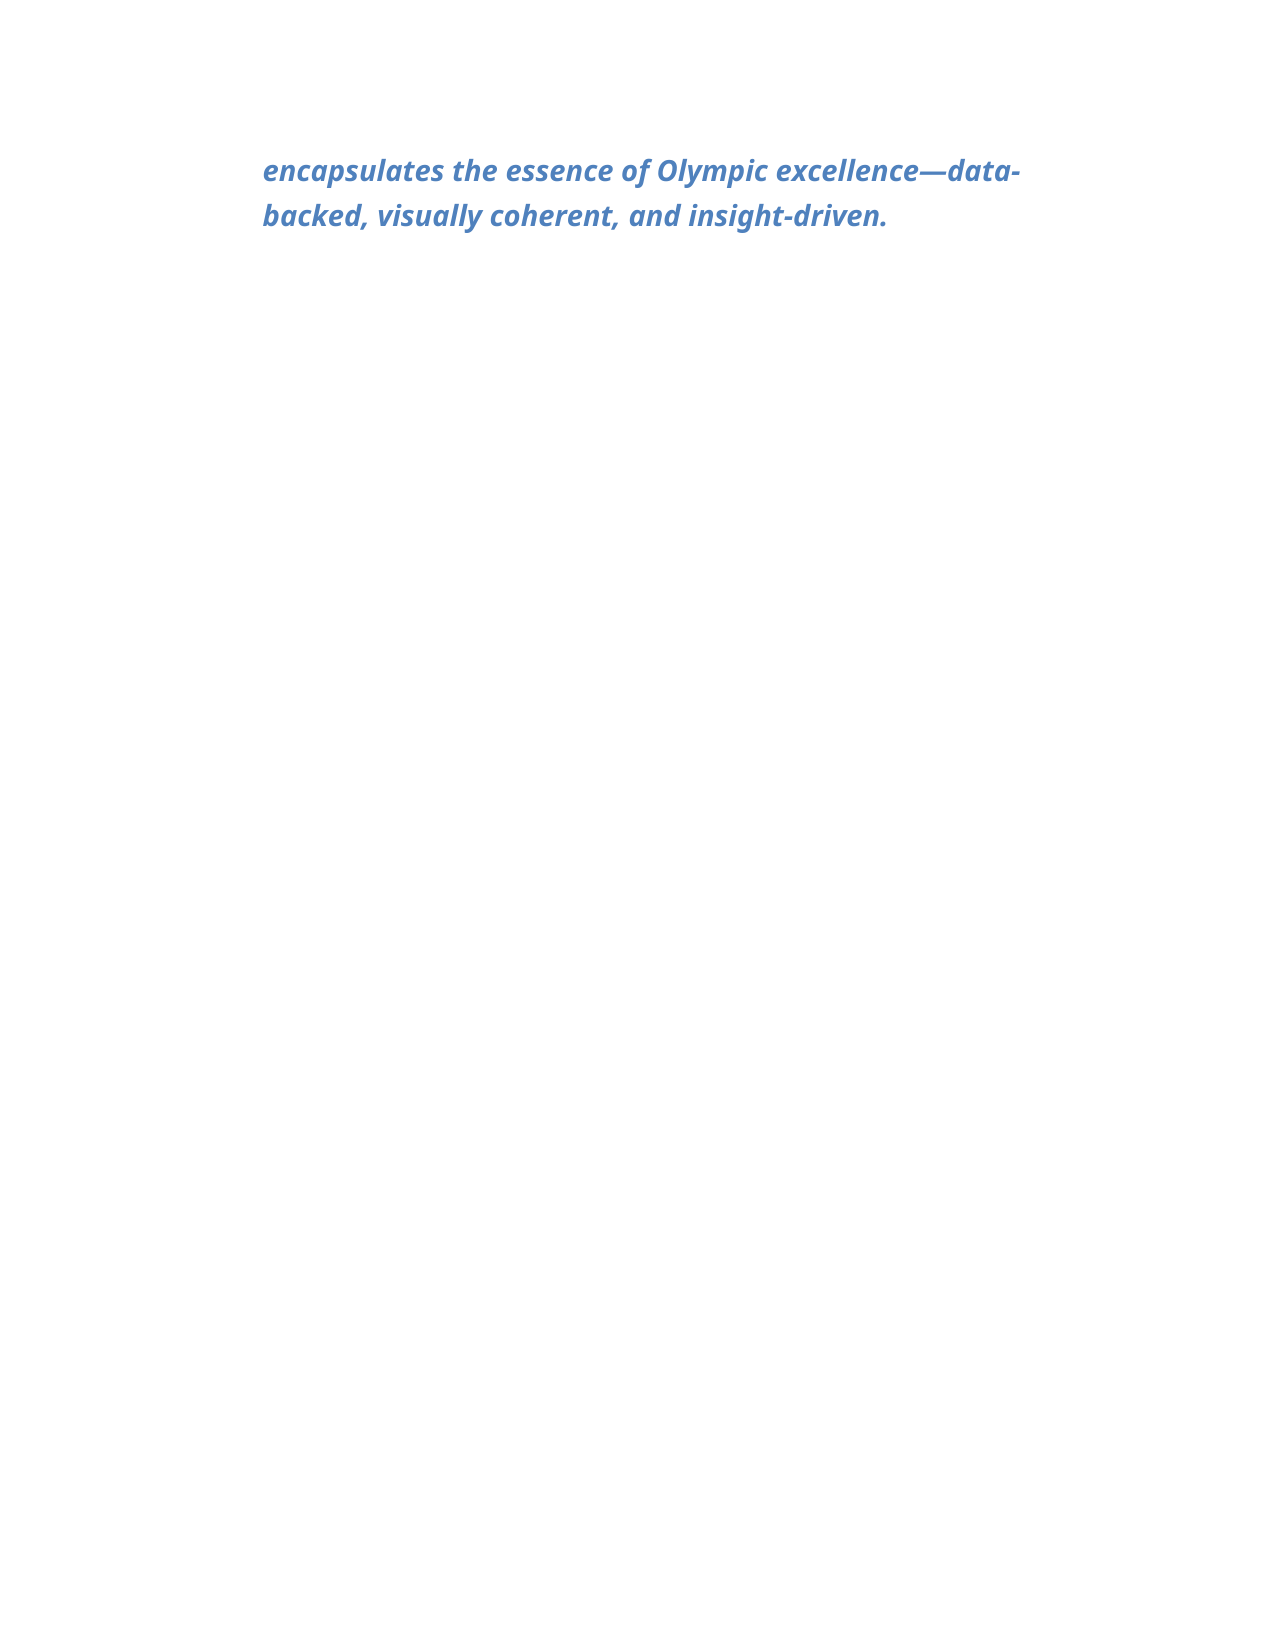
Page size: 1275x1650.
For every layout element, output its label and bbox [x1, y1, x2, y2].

list [225, 150, 1087, 235]
